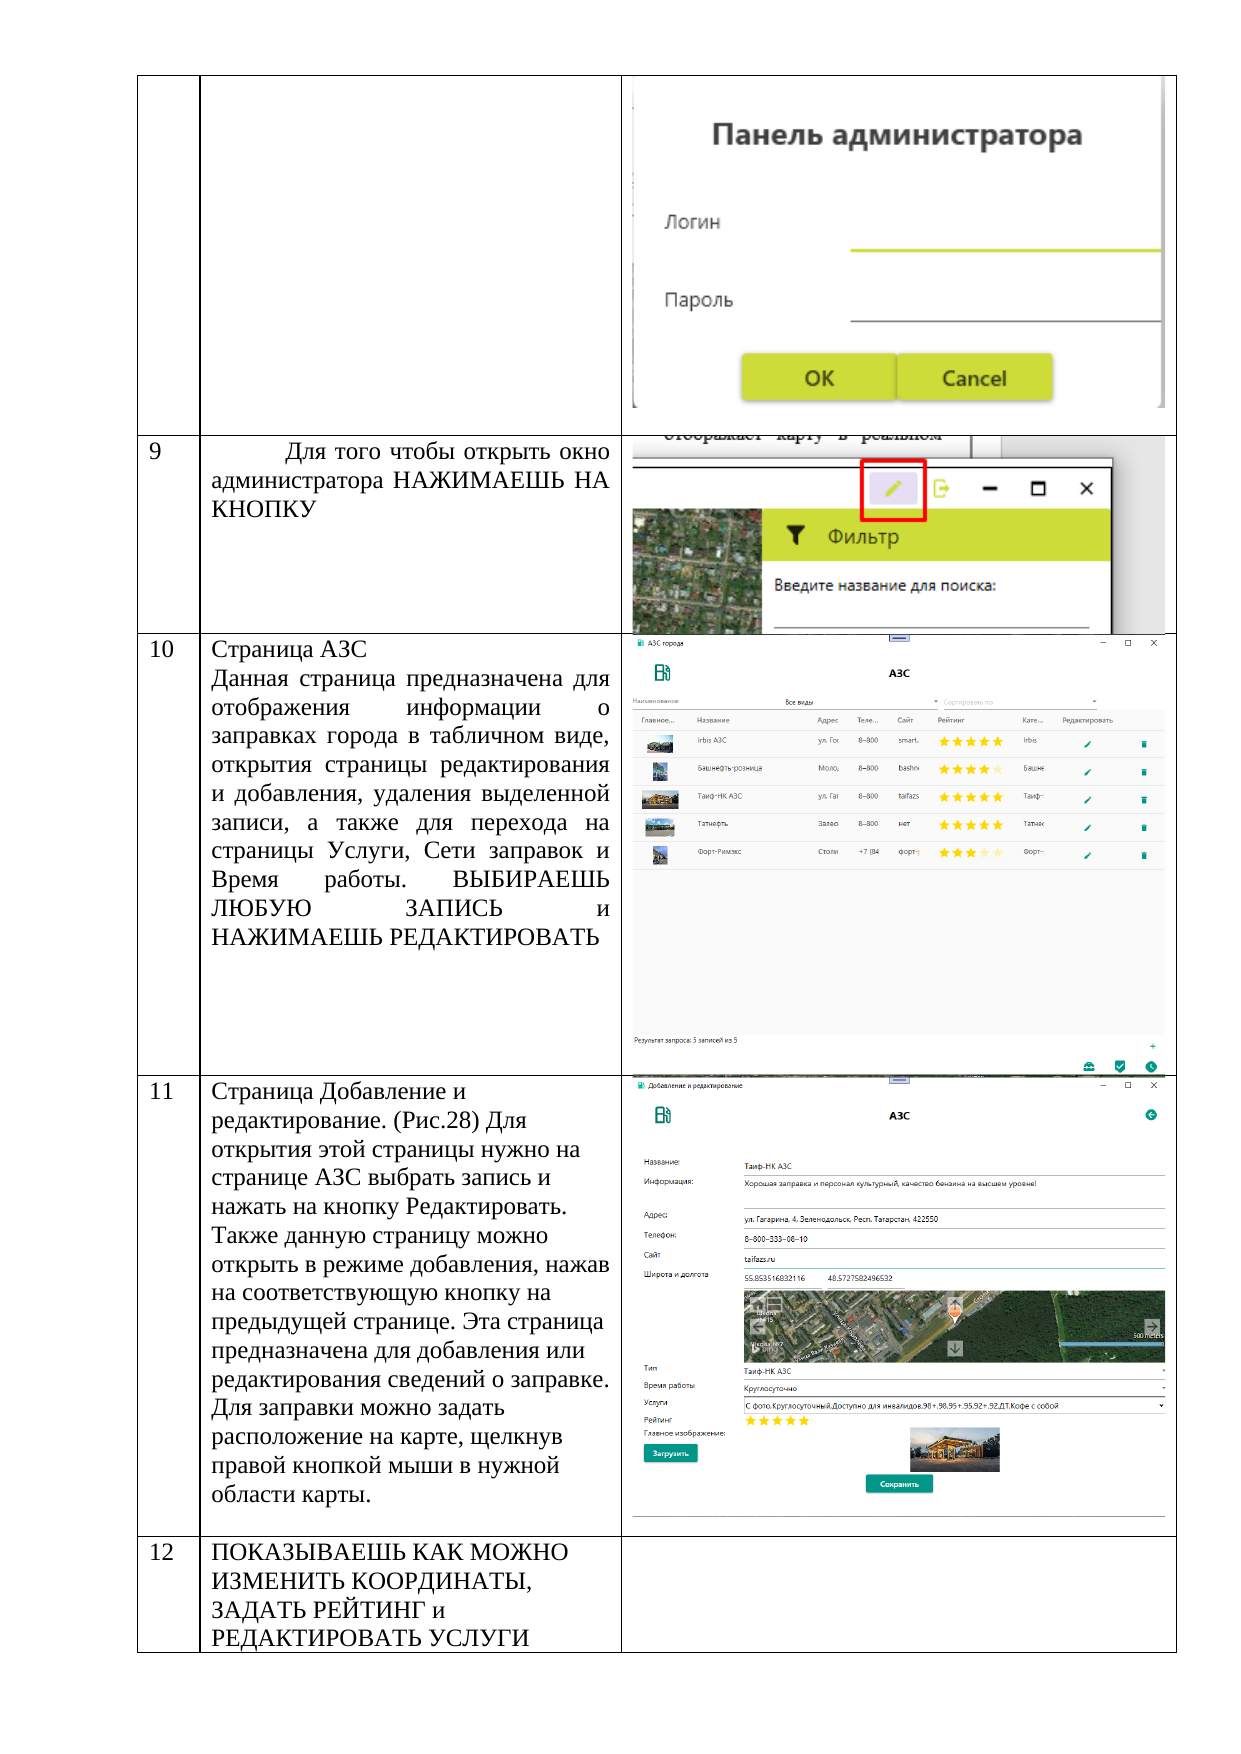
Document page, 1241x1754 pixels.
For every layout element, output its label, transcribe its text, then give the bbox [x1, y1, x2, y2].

table_cell [1166, 436, 1176, 633]
table_cell [622, 1537, 1176, 1652]
table_cell 10 [138, 634, 199, 1075]
picture [632, 436, 1166, 1517]
picture [632, 76, 1166, 408]
table_cell Для того чтобы открыть окно администратора НАЖИМАЕШЬ НА КНОПКУ [201, 436, 621, 633]
table_cell [622, 76, 1176, 435]
table_cell [622, 436, 632, 633]
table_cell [201, 76, 621, 435]
table_cell [1166, 634, 1176, 1075]
table_cell 9 [138, 436, 199, 633]
table_cell 12 [138, 1537, 199, 1652]
table_cell 8 [138, 76, 199, 435]
table_cell [622, 1076, 1176, 1536]
table_cell 11 [138, 1076, 199, 1536]
table_cell [622, 634, 632, 1075]
table_cell Страница АЗС Данная страница предназначена для отображения информации о заправках города в табличном виде, открытия страницы редактирования и добавления, удаления выделенной записи, а также для перехода на страницы Услуги, Сети заправок и Время работы. ВЫБИРАЕШЬ ЛЮБУЮ ЗАПИСЬ и НАЖИМАЕШЬ РЕДАКТИРОВАТЬ [201, 634, 621, 1075]
table_cell Страница Добавление и редактирование. (Рис.28) Для открытия этой страницы нужно на странице АЗС выбрать запись и нажать на кнопку Редактировать. Также данную страницу можно открыть в режиме добавления, нажав на соответствующую кнопку на предыдущей странице. Эта страница предназначена для добавления или редактирования сведений о заправке. Для заправки можно задать расположение на карте, щелкнув правой кнопкой мыши в нужной области карты. [201, 1076, 621, 1536]
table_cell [201, 1537, 621, 1652]
